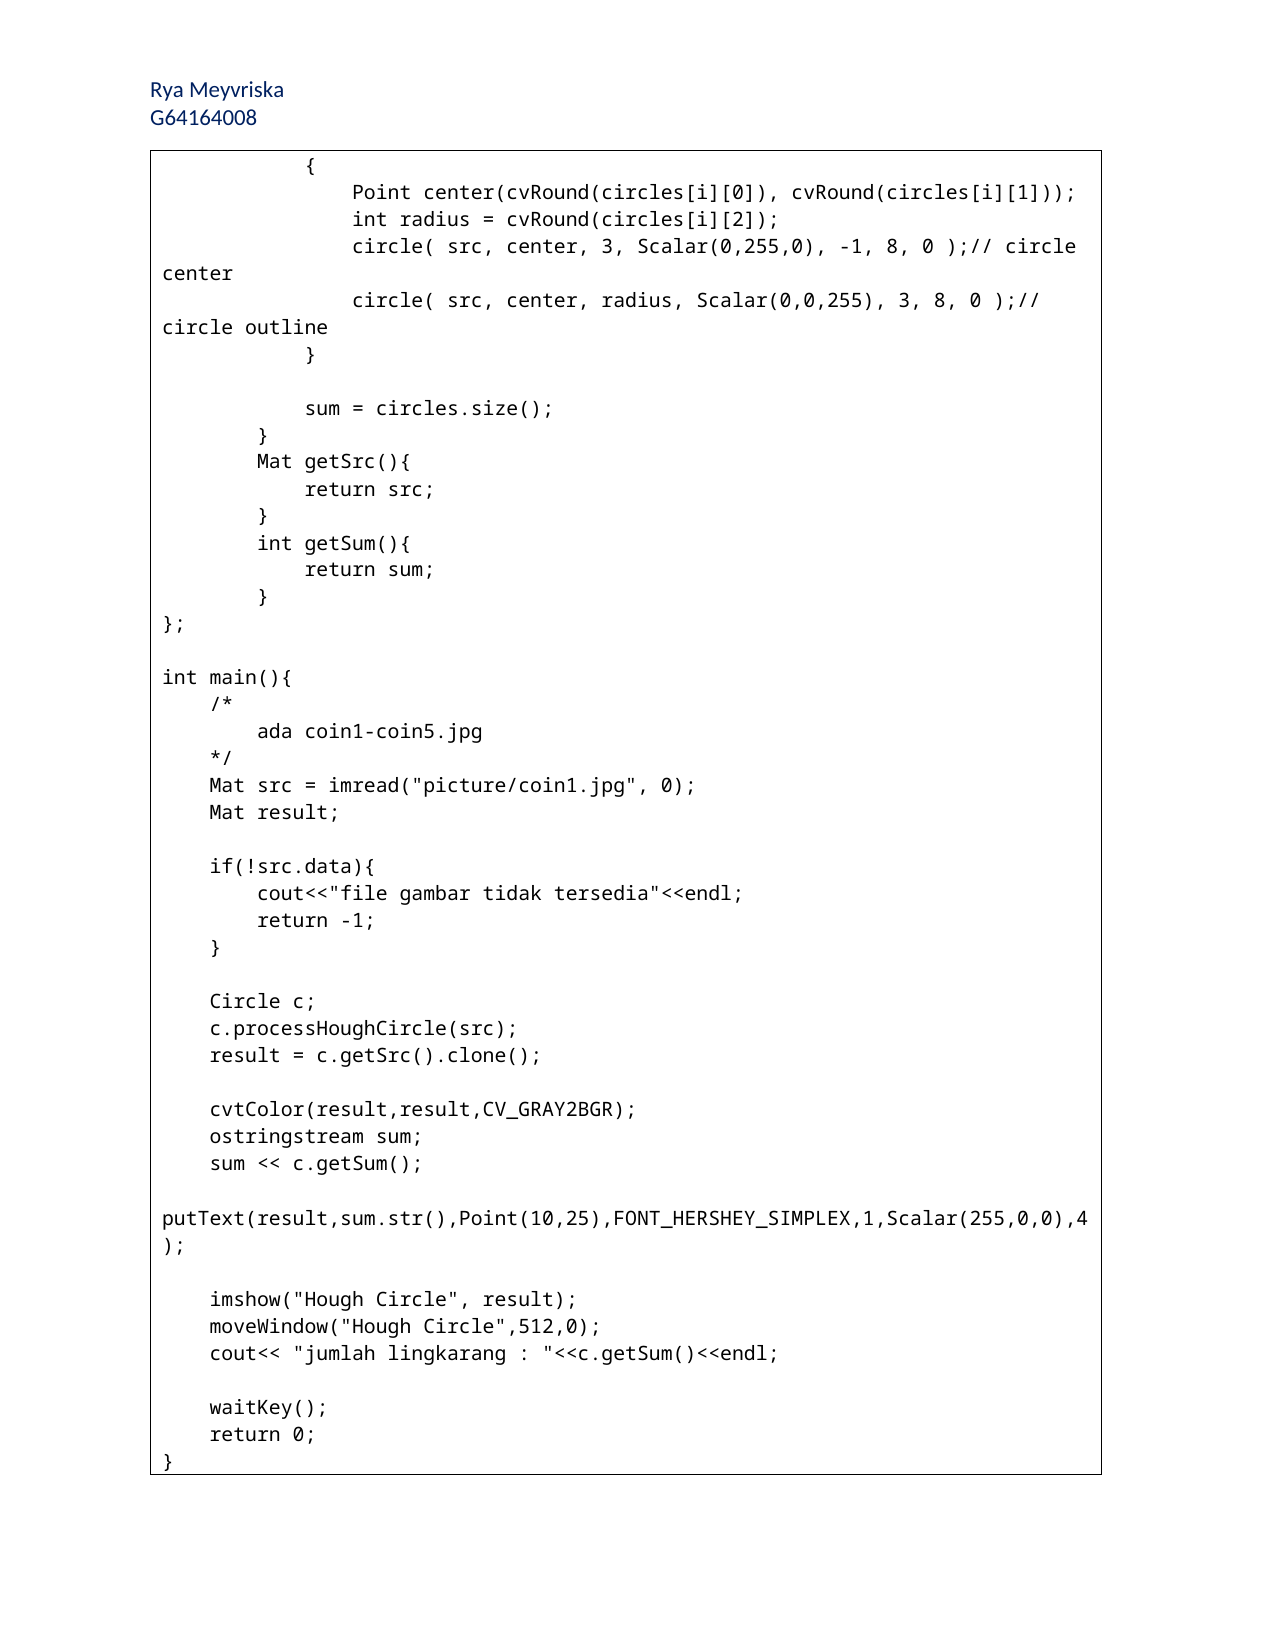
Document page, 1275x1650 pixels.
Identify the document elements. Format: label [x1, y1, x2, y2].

table_header [151, 151, 1101, 1474]
